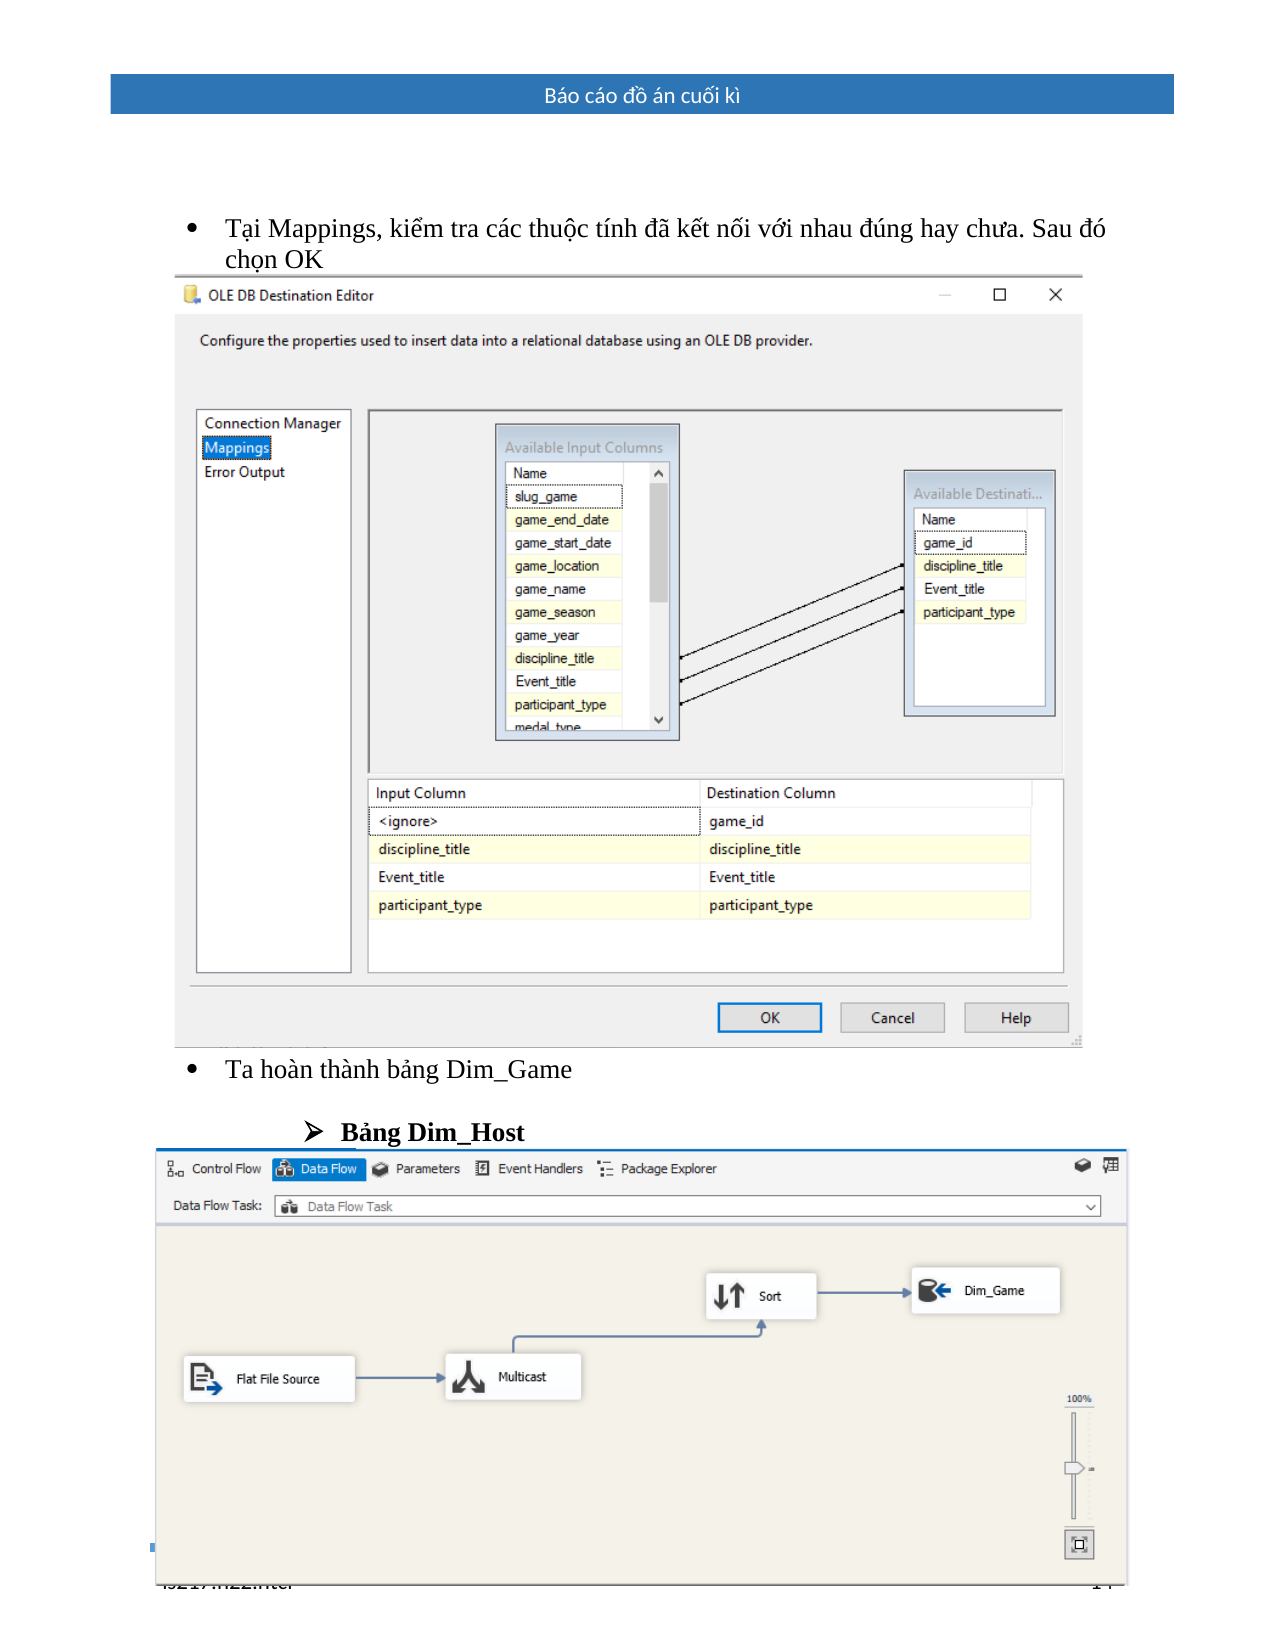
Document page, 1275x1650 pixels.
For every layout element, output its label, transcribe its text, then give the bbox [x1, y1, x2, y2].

picture [173, 274, 1083, 1047]
list Bảng Dim_Host [303, 1116, 1125, 1147]
picture [154, 1148, 1130, 1586]
list Tại Mappings, kiểm tra các thuộc tính đã kết nối với nhau đúng hay chưa. Sau đó chọn OK [187, 212, 1125, 275]
